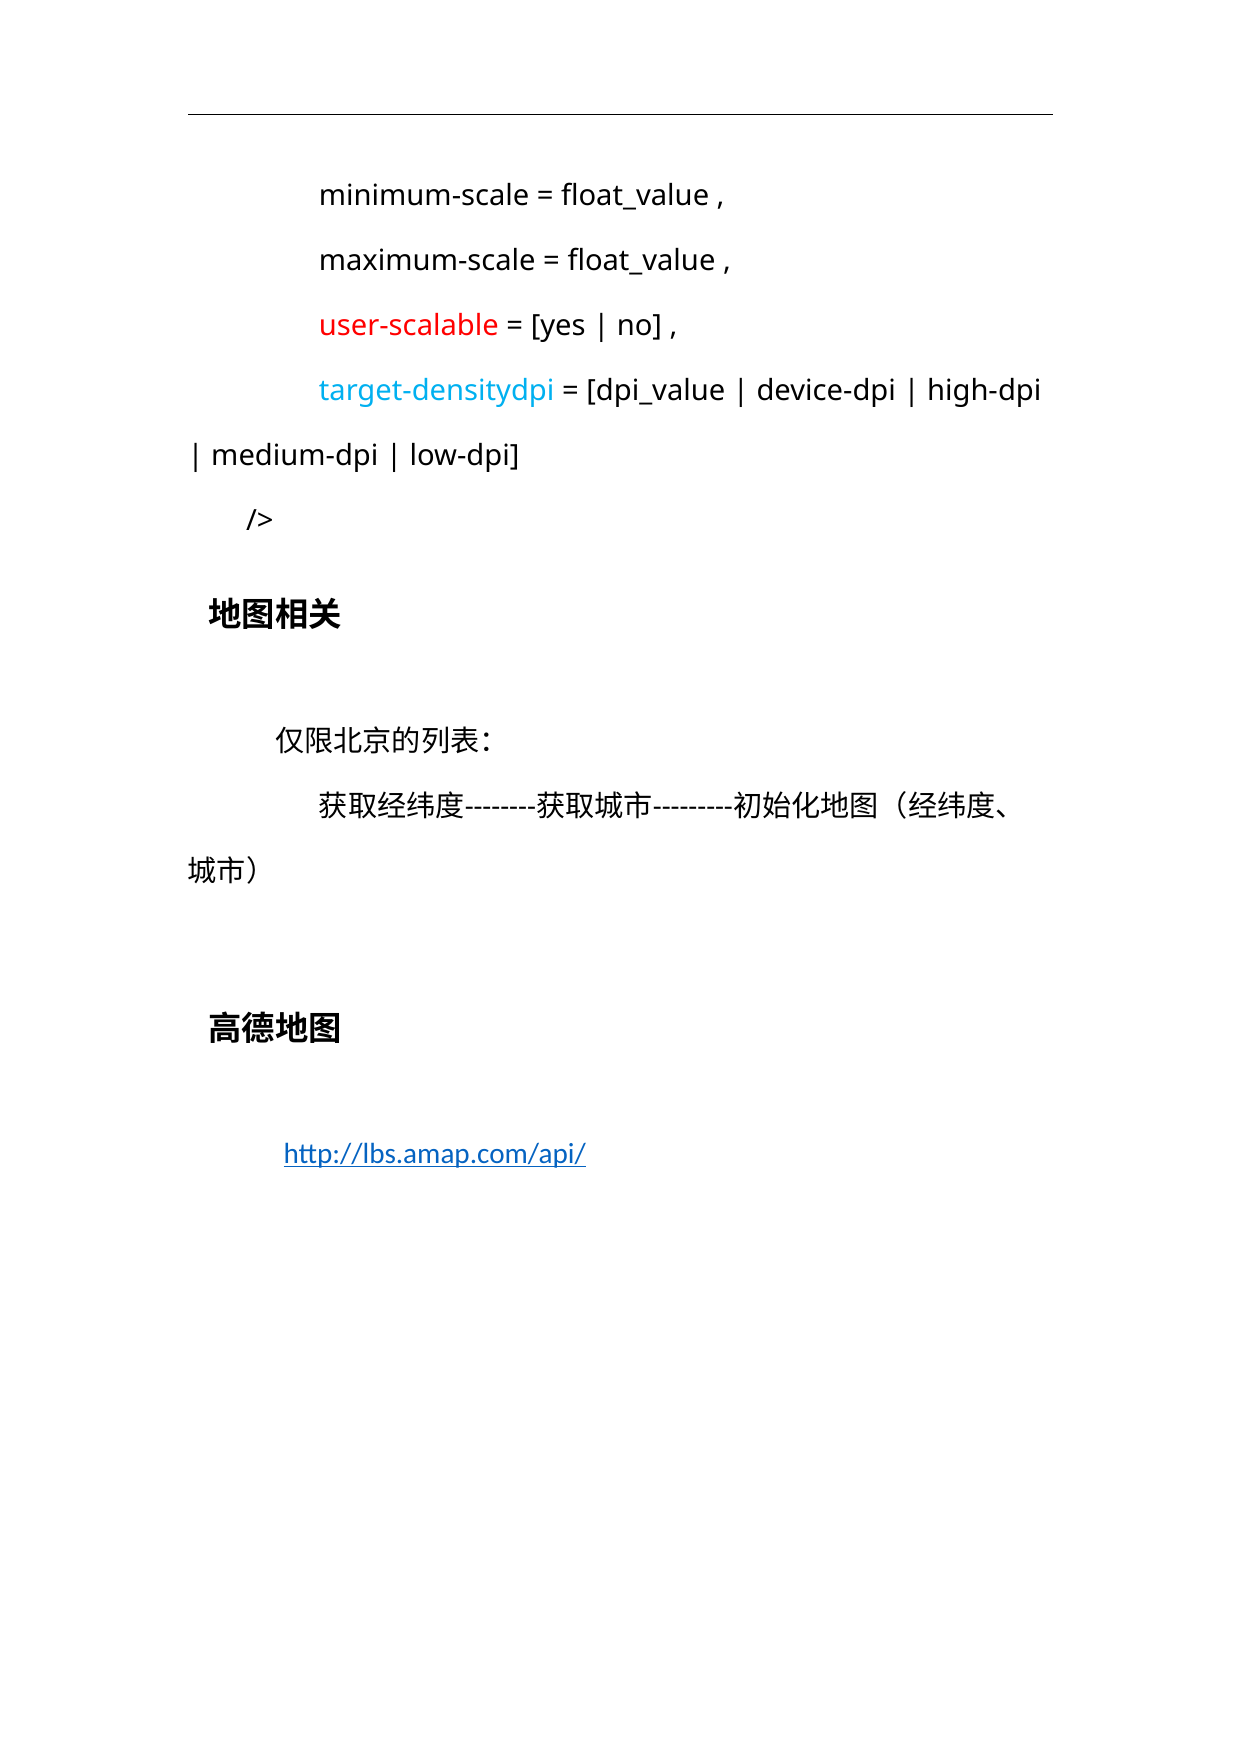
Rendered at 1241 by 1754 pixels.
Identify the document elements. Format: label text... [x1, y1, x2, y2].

text maximum-scale = float_value , [187, 227, 1053, 292]
subtitle 高德地图 [187, 993, 1053, 1058]
subtitle 地图相关 [187, 579, 1053, 644]
text minimum-scale = float_value , [187, 162, 1053, 227]
text /> [187, 487, 1053, 552]
text http://lbs.amap.com/api/ [225, 1121, 1053, 1186]
text target-densitydpi = [dpi_value | device-dpi | high-dpi | medium-dpi | low-dpi] [187, 357, 1053, 487]
text 仅限北京的列表： [187, 706, 1053, 771]
text user-scalable = [yes | no] , [187, 292, 1053, 357]
text 获取经纬度--------获取城市---------初始化地图（经纬度、城市） [187, 771, 1053, 901]
